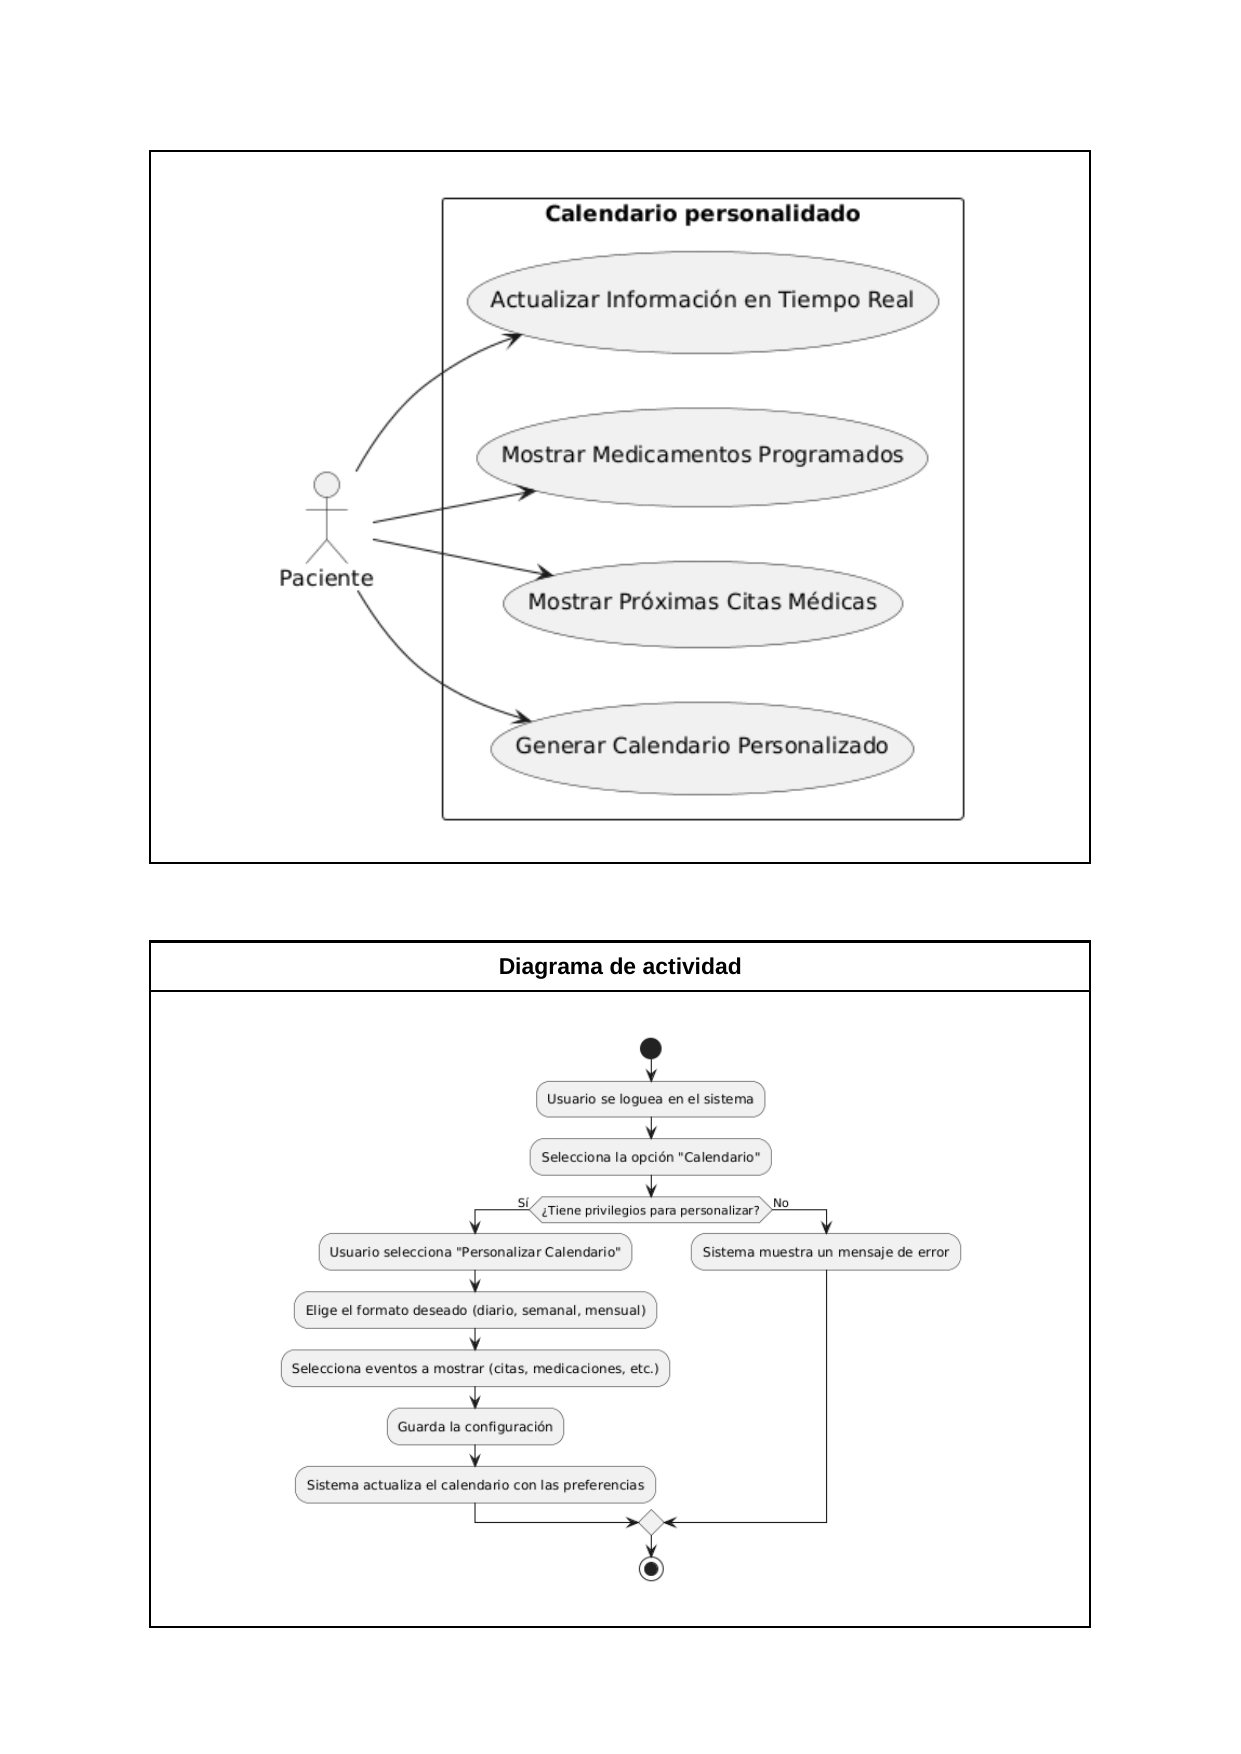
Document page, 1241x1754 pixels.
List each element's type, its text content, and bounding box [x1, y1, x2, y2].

picture [269, 1027, 971, 1591]
table_cell [151, 152, 1089, 862]
table_header Diagrama de actividad [151, 943, 1089, 990]
picture [270, 187, 970, 827]
table_cell [151, 992, 1089, 1626]
